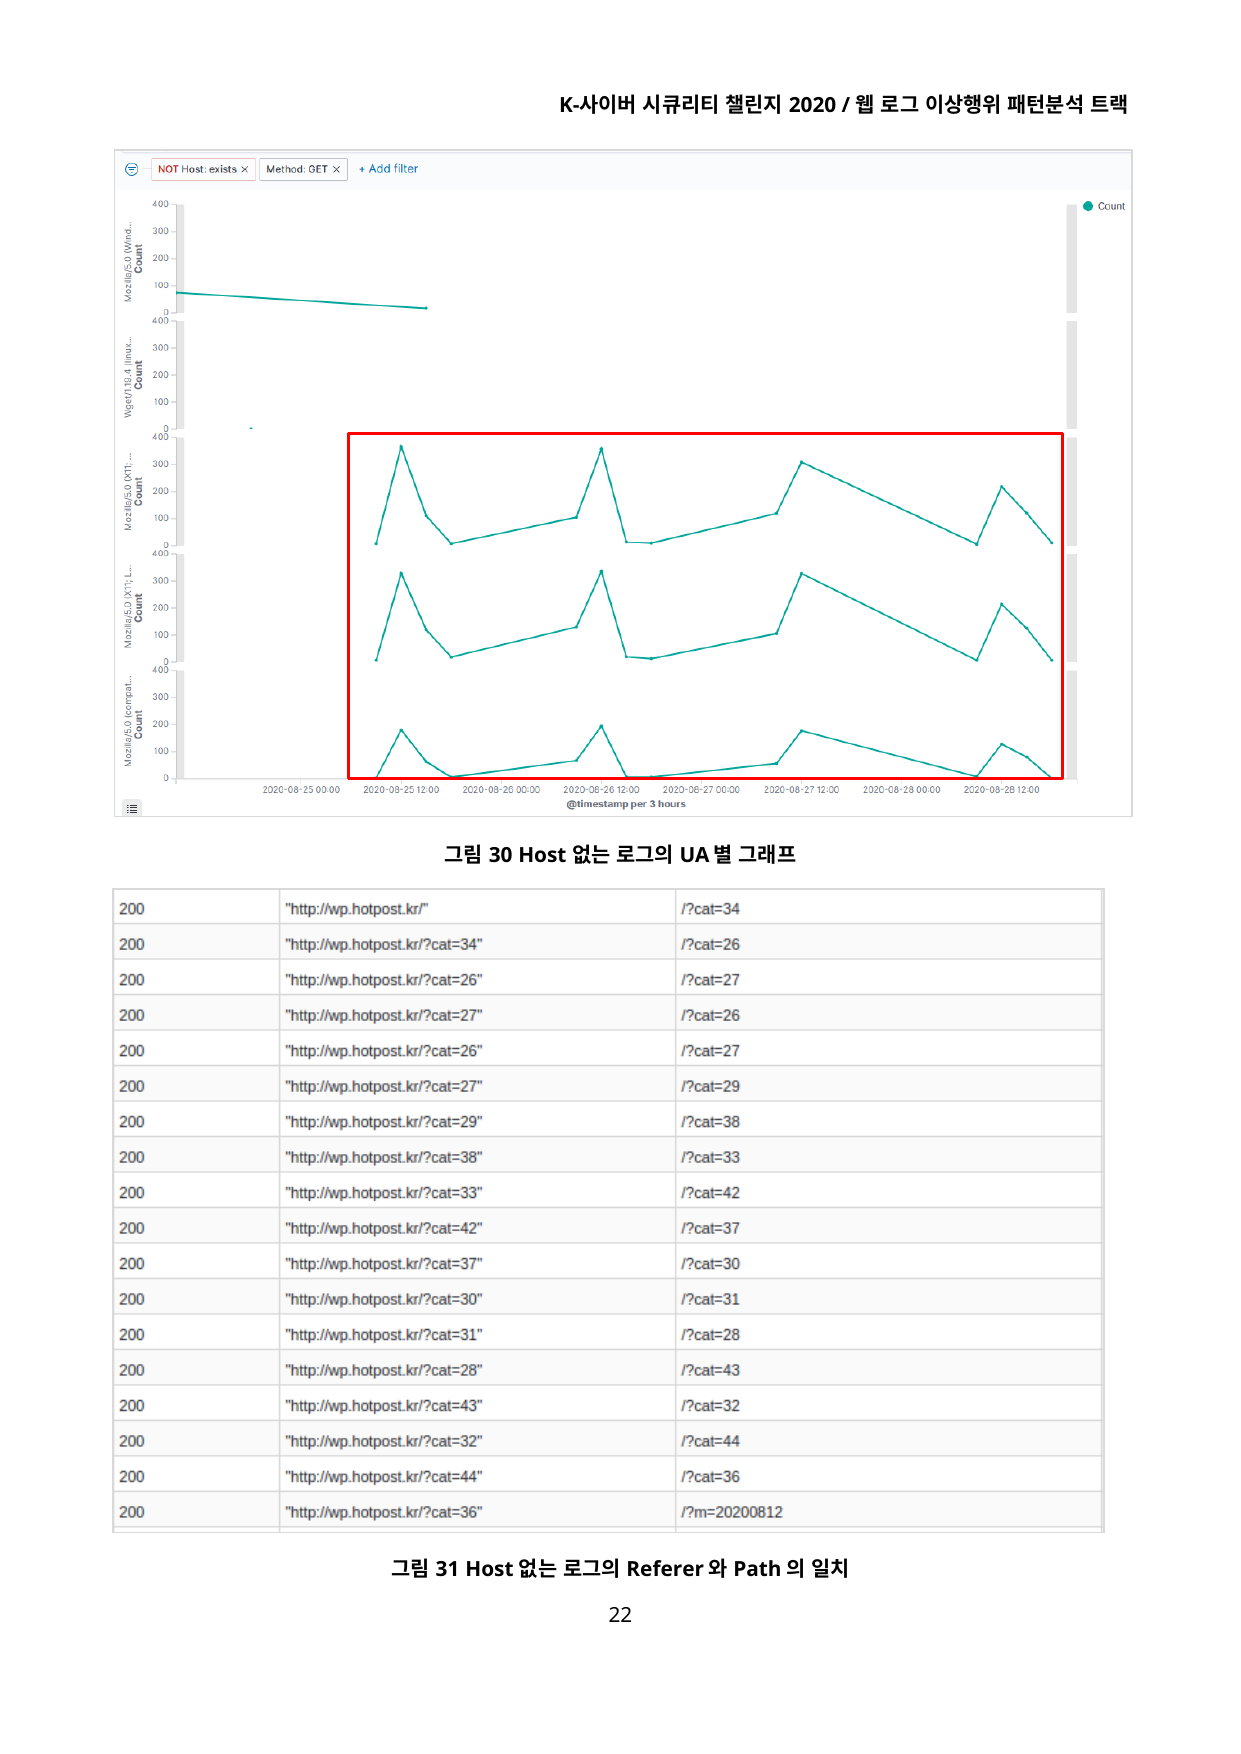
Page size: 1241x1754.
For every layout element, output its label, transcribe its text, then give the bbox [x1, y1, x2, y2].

picture [115, 151, 1131, 816]
picture [114, 890, 1103, 1532]
